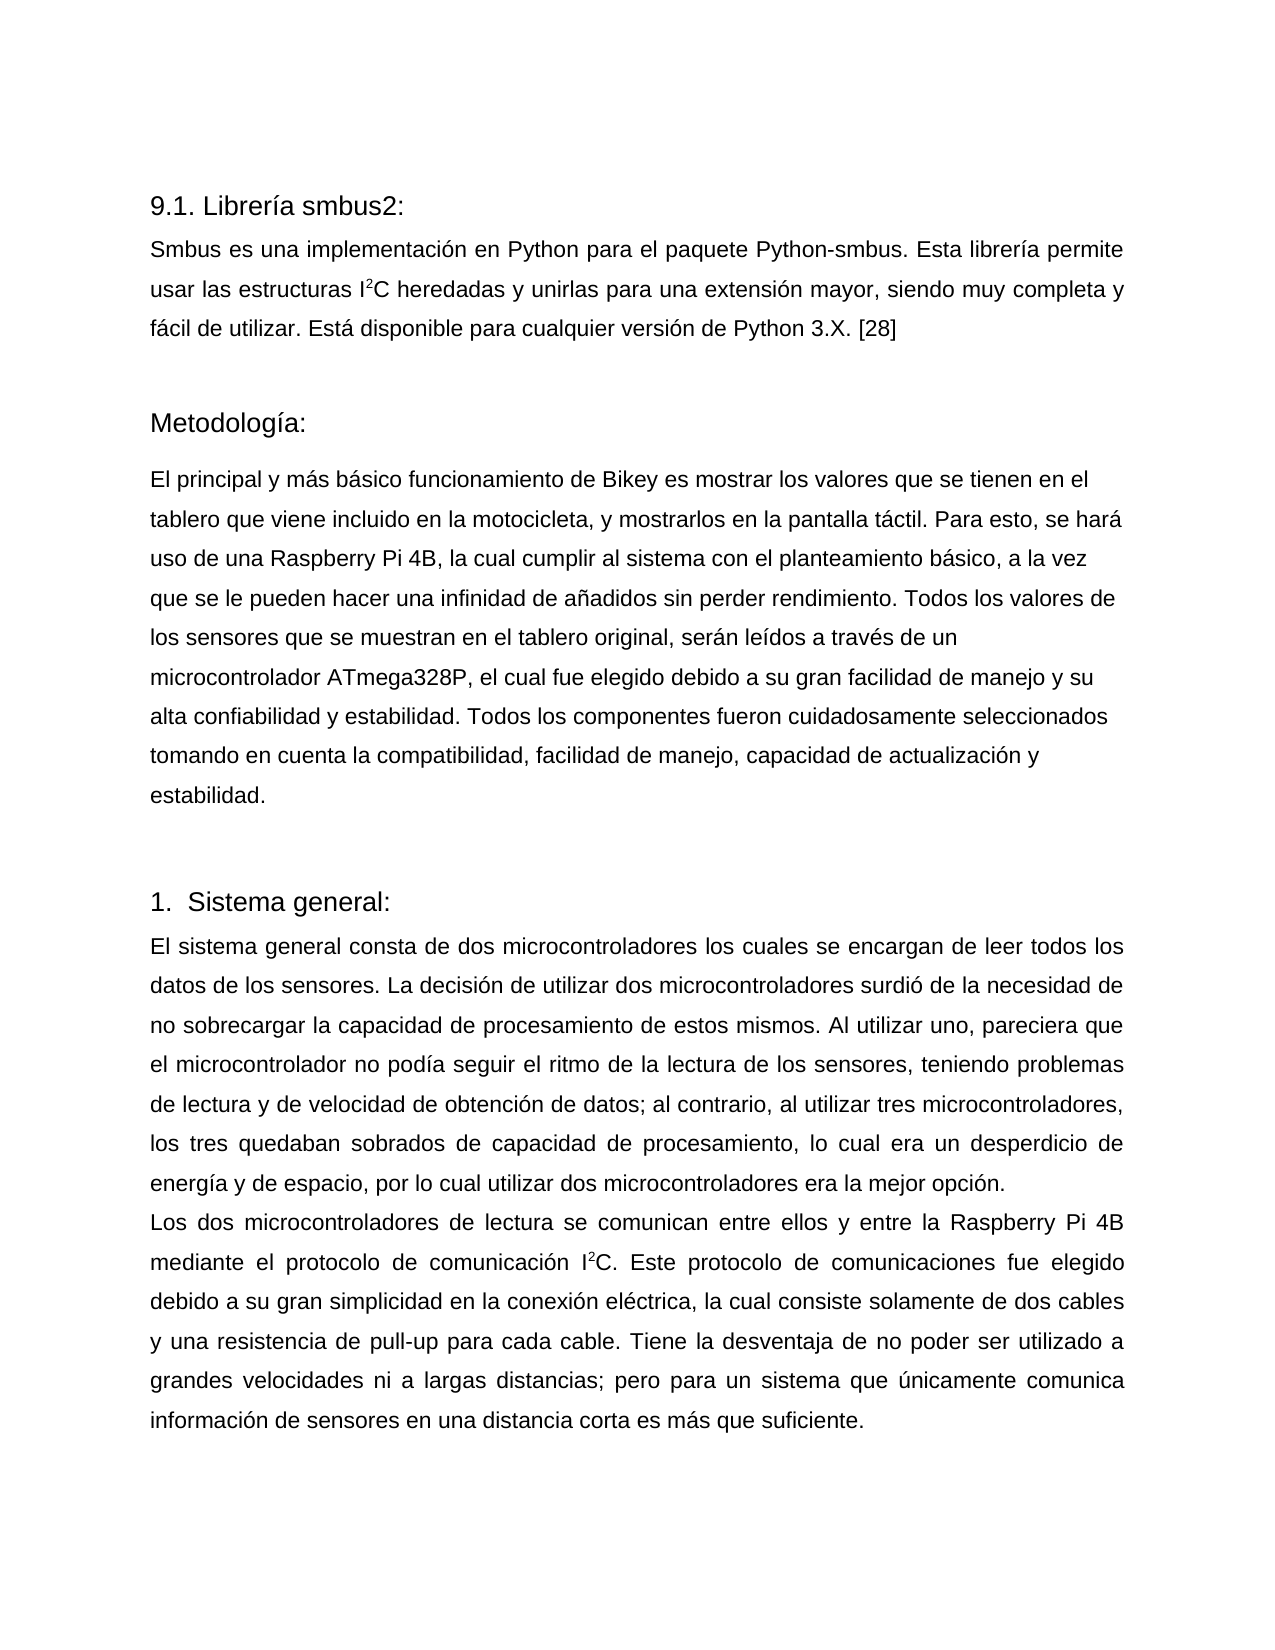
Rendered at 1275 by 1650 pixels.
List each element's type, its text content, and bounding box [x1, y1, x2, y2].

text El principal y más básico funcionamiento de Bikey es mostrar los valores que se tienen en el tablero que viene incluido en la motocicleta, y mostrarlos en la pantalla táctil. Para esto, se hará uso de una Raspberry Pi 4B, la cual cumplir al sistema con el planteamiento básico, a la vez que se le pueden hacer una infinidad de añadidos sin perder rendimiento. Todos los valores de los sensores que se muestran en el tablero original, serán leídos a través de un microcontrolador ATmega328P, el cual fue elegido debido a su gran facilidad de manejo y su alta confiabilidad y estabilidad. Todos los componentes fueron cuidadosamente seleccionados tomando en cuenta la compatibilidad, facilidad de manejo, capacidad de actualización y estabilidad. [150, 466, 1125, 808]
list Sistema general: [150, 886, 1125, 917]
list El sistema general consta de dos microcontroladores los cuales se encargan de leer todos los datos de los sensores. La decisión de utilizar dos microcontroladores surdió de la necesidad de no sobrecargar la capacidad de procesamiento de estos mismos. Al utilizar uno, pareciera que el microcontrolador no podía seguir el ritmo de la lectura de los sensores, teniendo problemas de lectura y de velocidad de obtención de datos; al contrario, al utilizar tres microcontroladores, los tres quedaban sobrados de capacidad de procesamiento, lo cual era un desperdicio de energía y de espacio, por lo cual utilizar dos microcontroladores era la mejor opción. [150, 933, 1125, 1196]
text Metodología: [150, 407, 1125, 438]
list Los dos microcontroladores de lectura se comunican entre ellos y entre la Raspberry Pi 4B mediante el protocolo de comunicación I2C. Este protocolo de comunicaciones fue elegido debido a su gran simplicidad en la conexión eléctrica, la cual consiste solamente de dos cables y una resistencia de pull-up para cada cable. Tiene la desventaja de no poder ser utilizado a grandes velocidades ni a largas distancias; pero para un sistema que únicamente comunica información de sensores en una distancia corta es más que suficiente. [150, 1209, 1125, 1433]
list Librería smbus2: [150, 189, 1125, 221]
list Smbus es una implementación en Python para el paquete Python-smbus. Esta librería permite usar las estructuras I2C heredadas y unirlas para una extensión mayor, siendo muy completa y fácil de utilizar. Está disponible para cualquier versión de Python 3.X. [28] [150, 236, 1125, 342]
